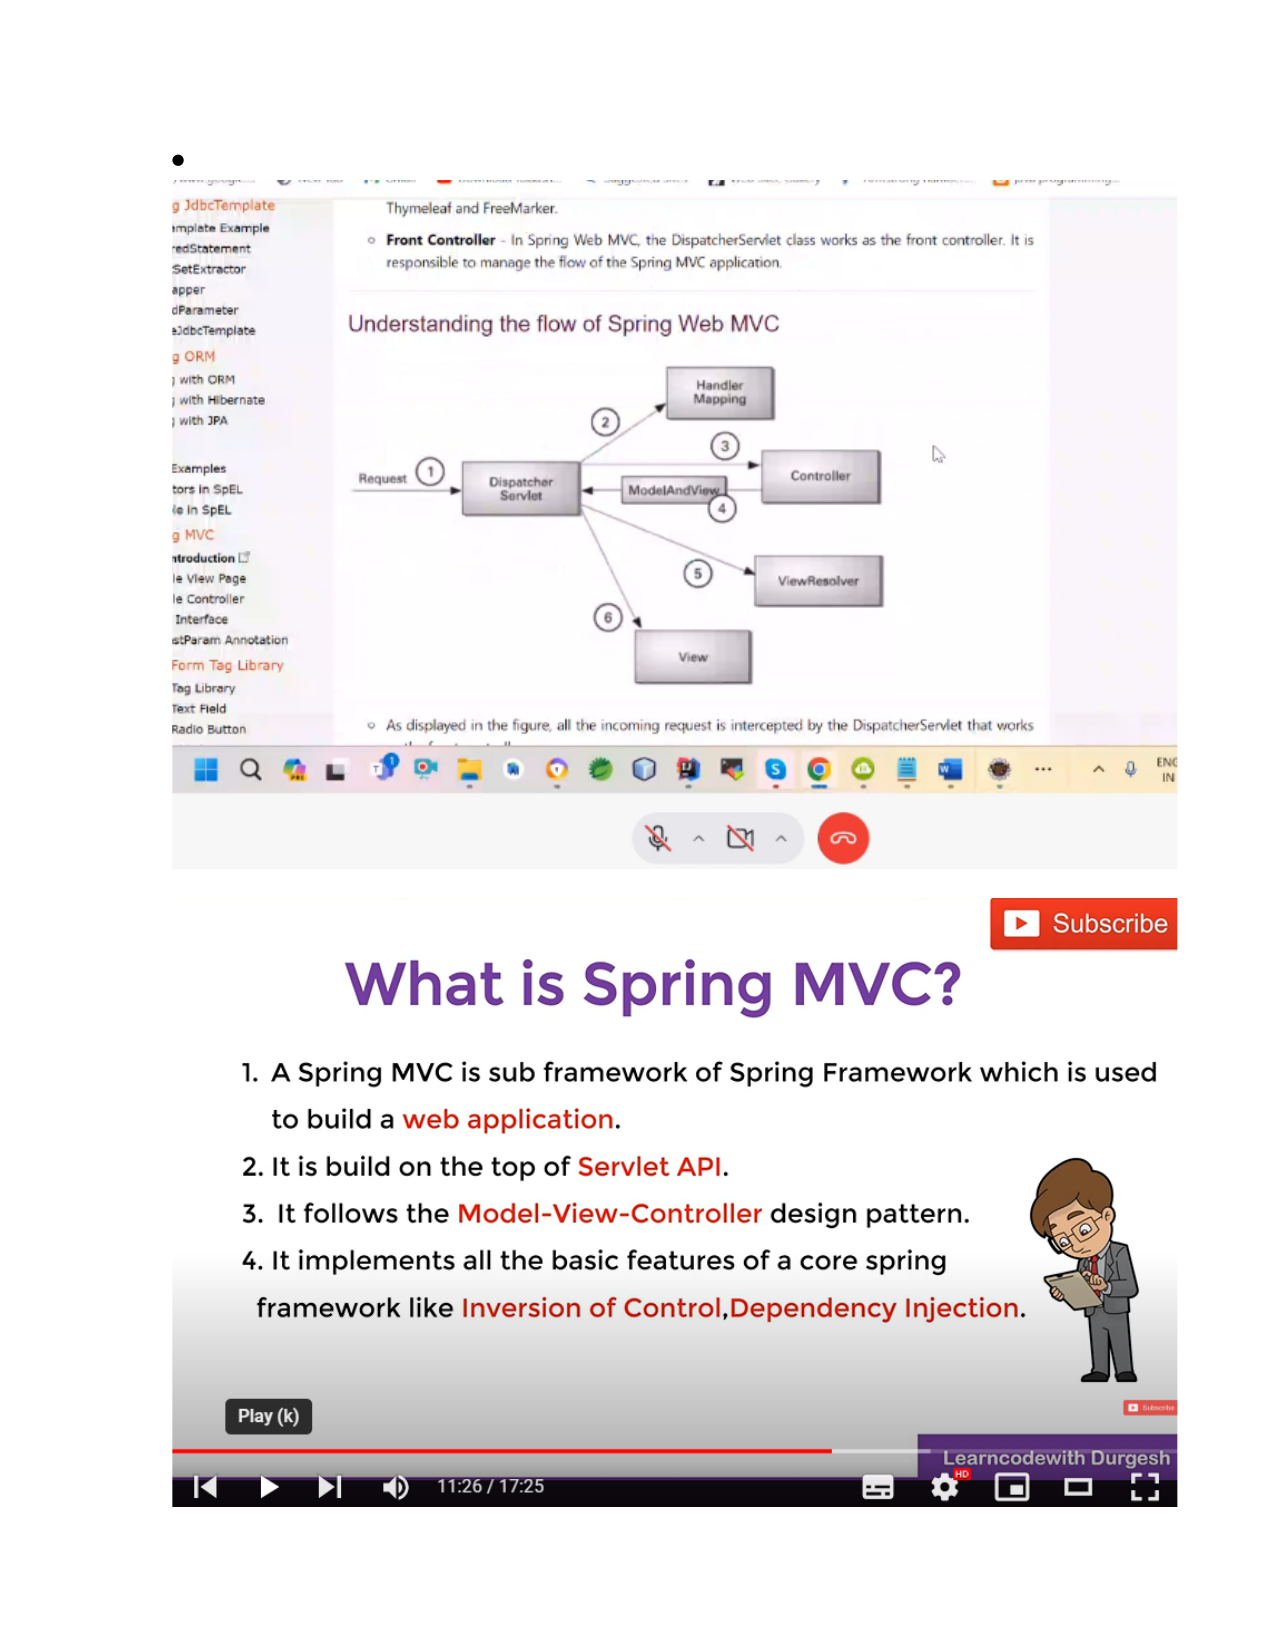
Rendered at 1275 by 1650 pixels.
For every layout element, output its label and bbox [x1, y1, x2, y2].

picture [172, 898, 1178, 1507]
picture [172, 180, 1178, 869]
